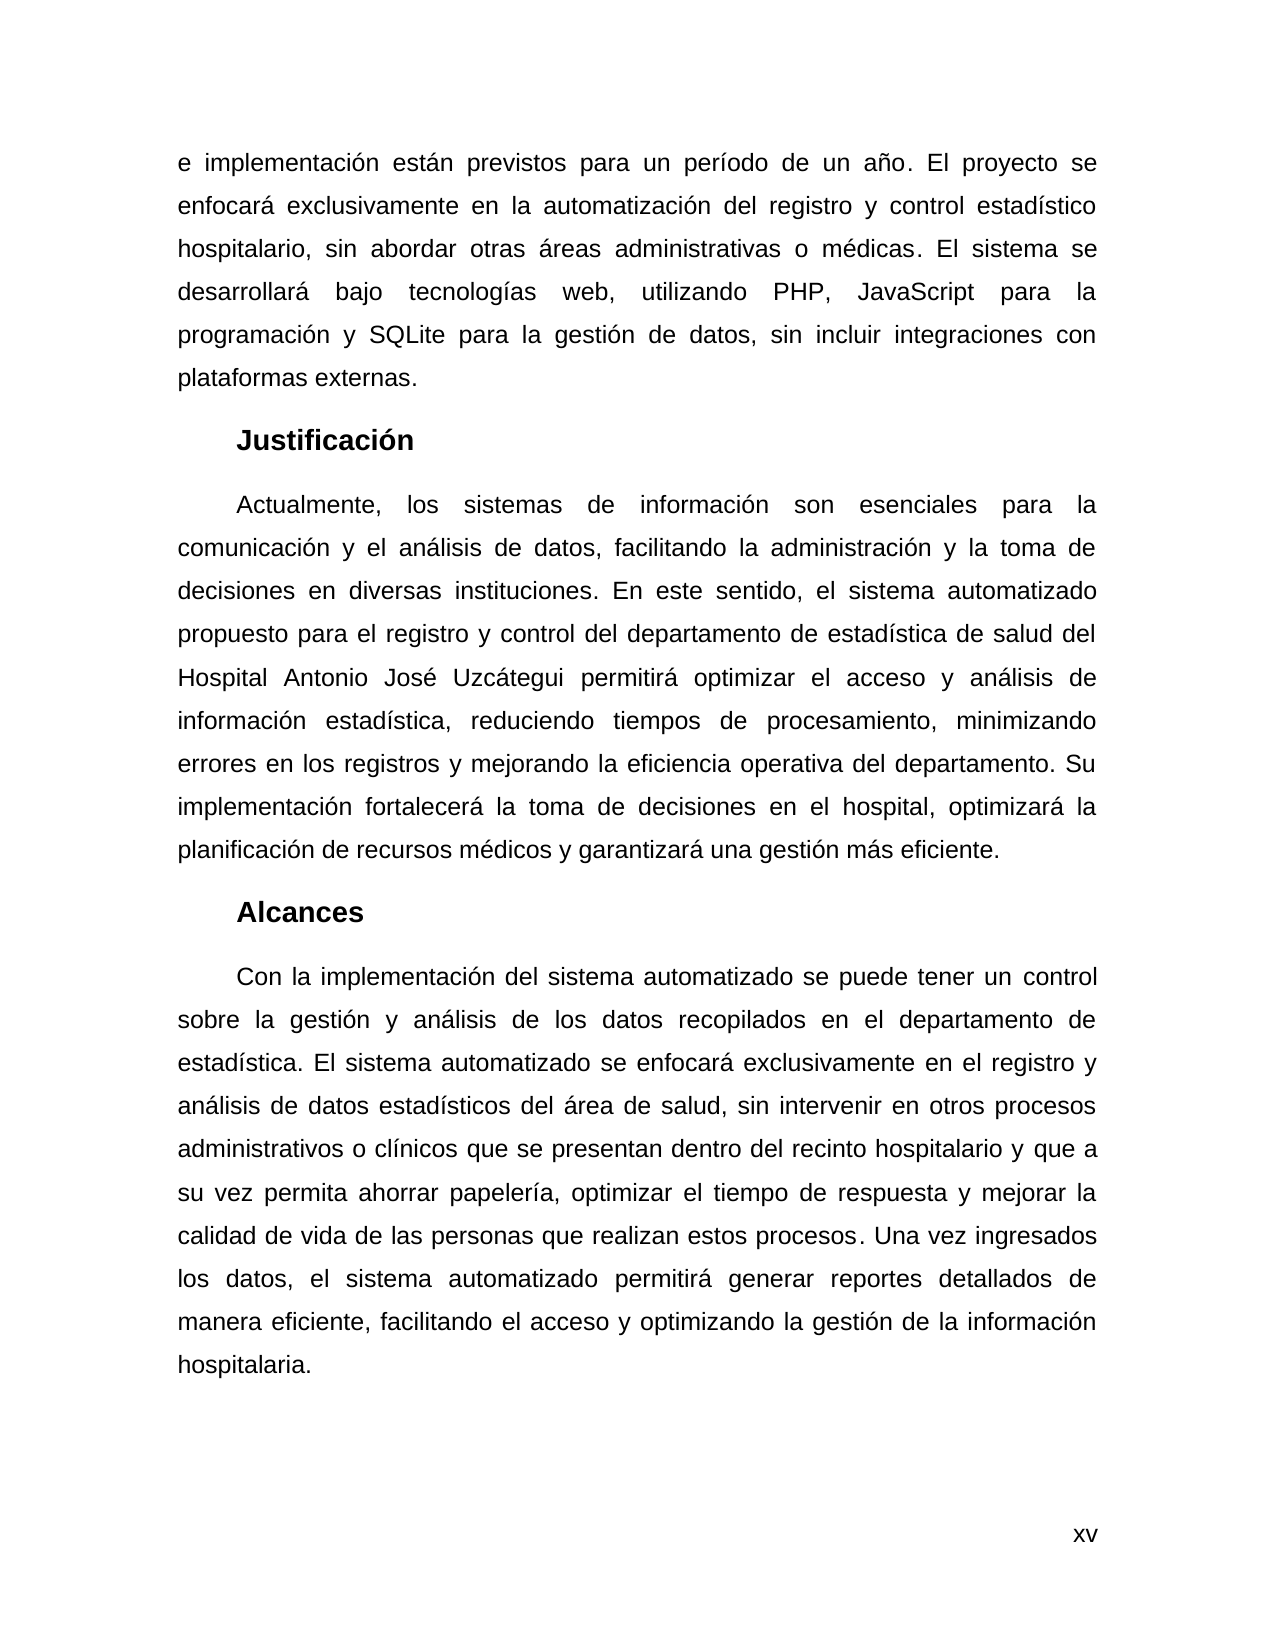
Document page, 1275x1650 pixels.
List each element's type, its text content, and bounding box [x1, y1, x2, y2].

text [177, 148, 1098, 392]
subtitle Alcances [236, 895, 1098, 928]
text Con la implementación del sistema automatizado se puede tener un control sobre la gestión y análisis de los datos recopilados en el departamento de estadística. El sistema automatizado se enfocará exclusivamente en el registro y análisis de datos estadísticos del área de salud, sin intervenir en otros procesos administrativos o clínicos que se presentan dentro del recinto hospitalario y que a su vez permita ahorrar papelería, optimizar el tiempo de respuesta y mejorar la calidad de vida de las personas que realizan estos procesos. Una vez ingresados los datos, el sistema automatizado permitirá generar reportes detallados de manera eficiente, facilitando el acceso y optimizando la gestión de la información hospitalaria. [177, 962, 1098, 1379]
subtitle Justificación [236, 423, 1098, 457]
text Actualmente, los sistemas de información son esenciales para la comunicación y el análisis de datos, facilitando la administración y la toma de decisiones en diversas instituciones. En este sentido, el sistema automatizado propuesto para el registro y control del departamento de estadística de salud del Hospital Antonio José Uzcátegui permitirá optimizar el acceso y análisis de información estadística, reduciendo tiempos de procesamiento, minimizando errores en los registros y mejorando la eficiencia operativa del departamento. Su implementación fortalecerá la toma de decisiones en el hospital, optimizará la planificación de recursos médicos y garantizará una gestión más eficiente. [177, 490, 1098, 864]
